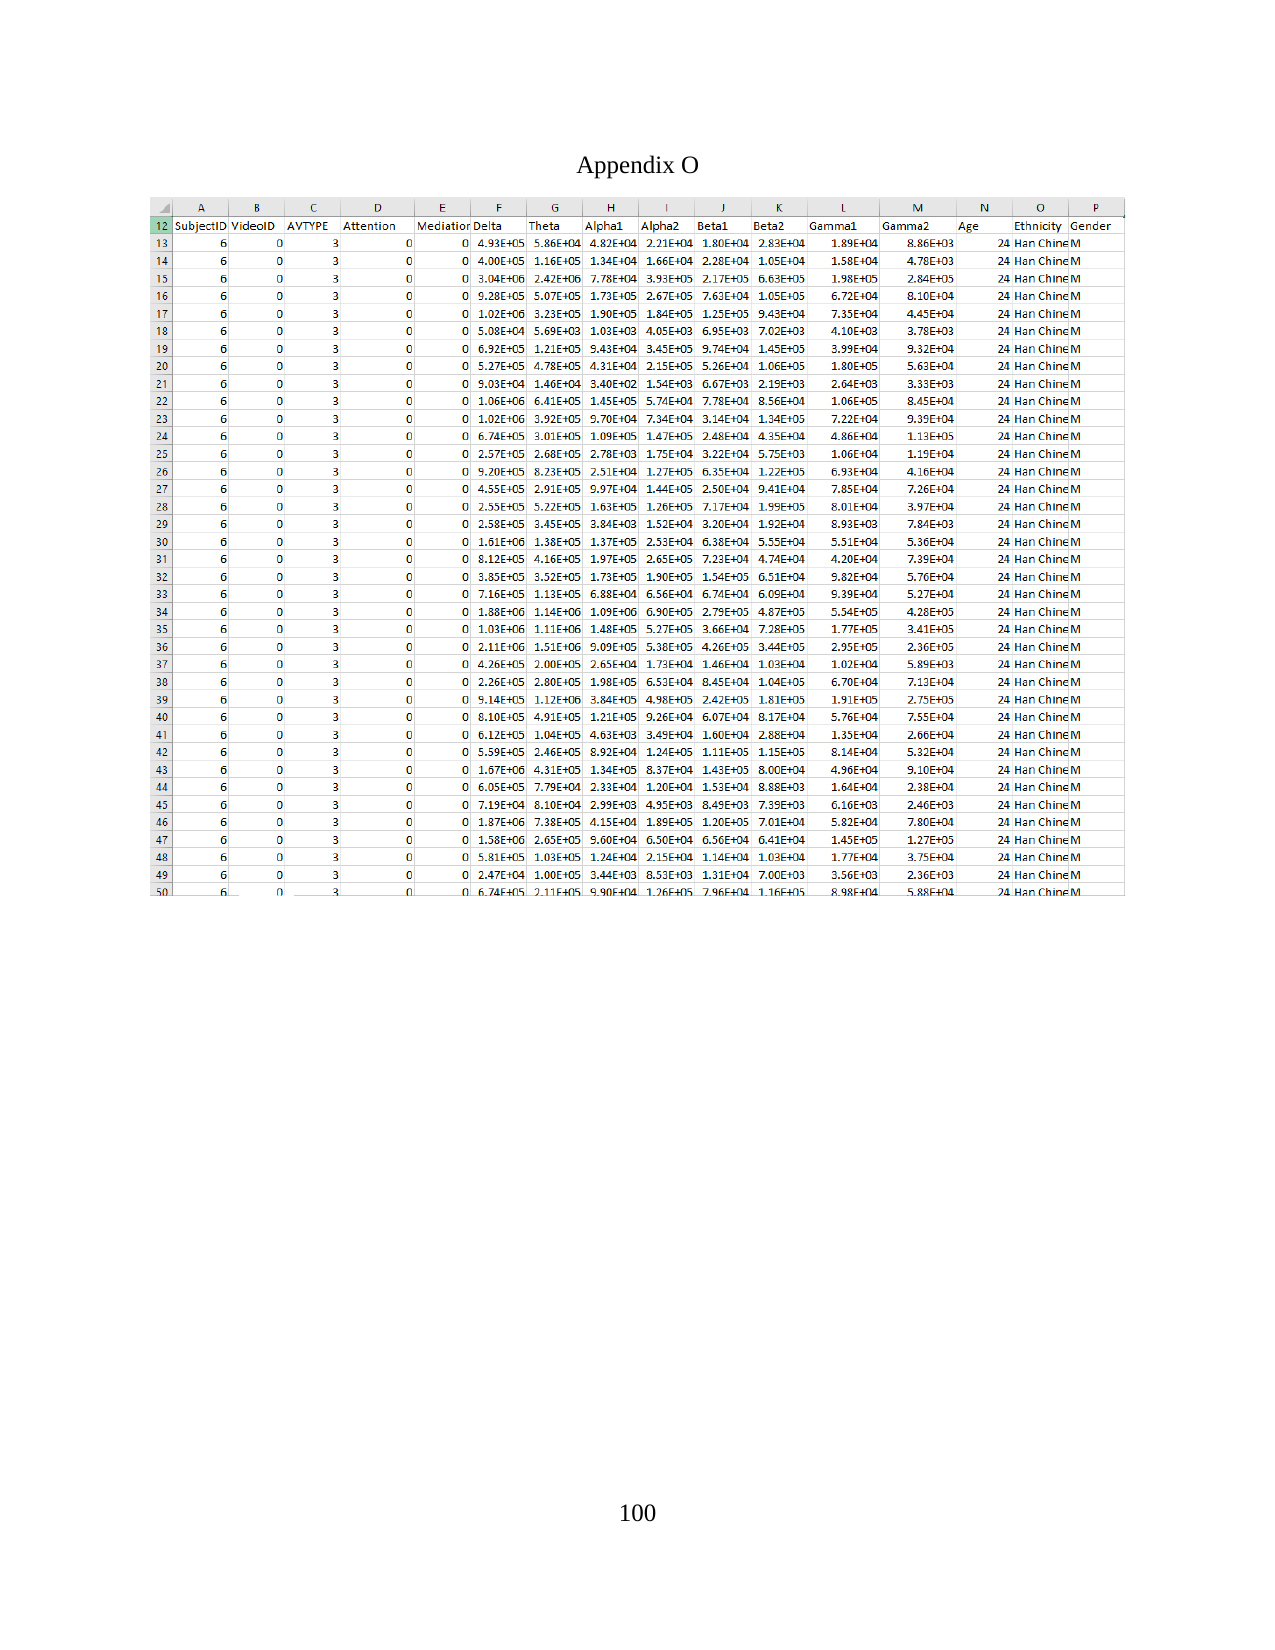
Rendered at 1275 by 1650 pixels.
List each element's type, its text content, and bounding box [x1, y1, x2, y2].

picture [150, 197, 1125, 896]
text Appendix O [150, 150, 1125, 179]
